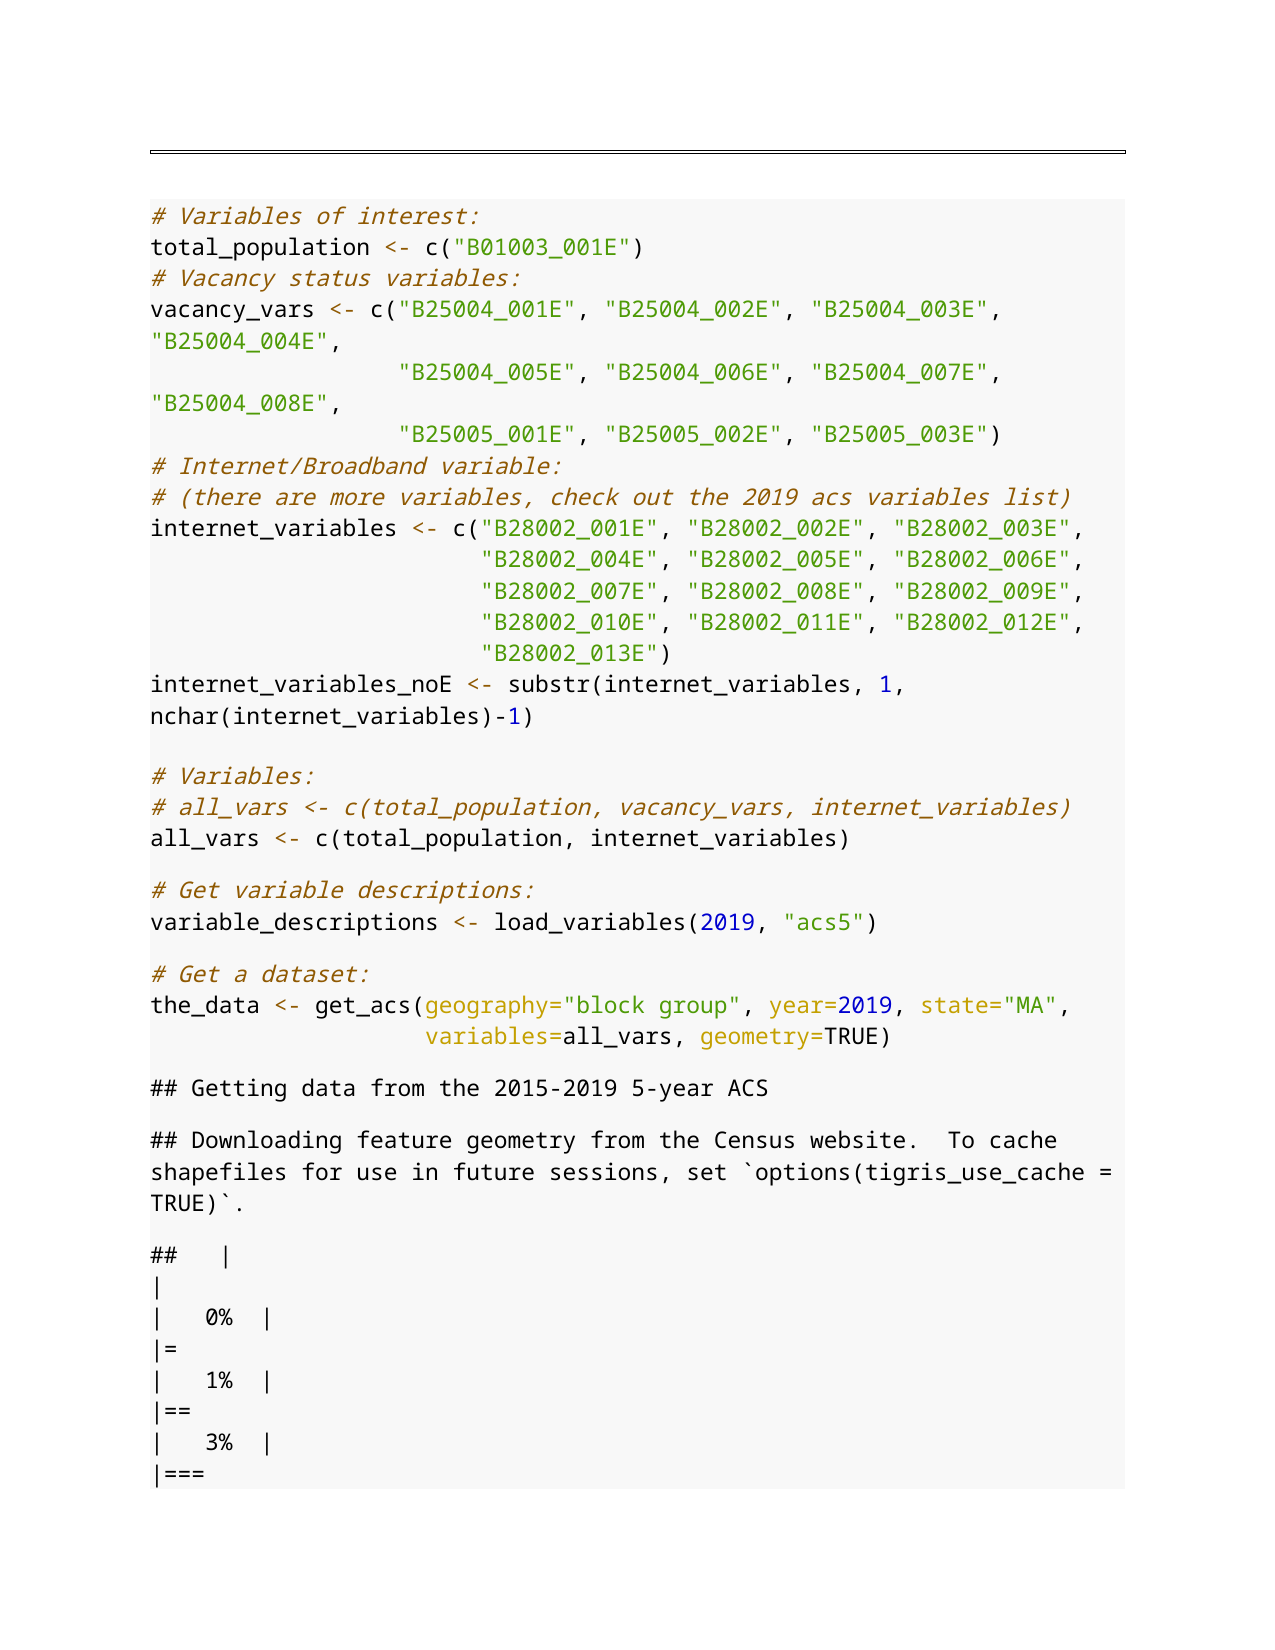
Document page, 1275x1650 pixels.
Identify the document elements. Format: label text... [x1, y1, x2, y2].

text # Get a dataset: the_data <- get_acs(geography="block group", year=2019, state="MA", variables=all_vars, geometry=TRUE) [150, 957, 1125, 1051]
text ## Downloading feature geometry from the Census website. To cache shapefiles for use in future sessions, set `options(tigris_use_cache = TRUE)`. [150, 1124, 1125, 1218]
text # Variables of interest: total_population <- c("B01003_001E") # Vacancy status variables: vacancy_vars <- c("B25004_001E", "B25004_002E", "B25004_003E", "B25004_004E", "B25004_005E", "B25004_006E", "B25004_007E", "B25004_008E", "B25005_001E", "B25005_002E", "B25005_003E") # Internet/Broadband variable: # (there are more variables, check out the 2019 acs variables list) internet_variables <- c("B28002_001E", "B28002_002E", "B28002_003E", "B28002_004E", "B28002_005E", "B28002_006E", "B28002_007E", "B28002_008E", "B28002_009E", "B28002_010E", "B28002_011E", "B28002_012E", "B28002_013E") internet_variables_noE <- substr(internet_variables, 1, nchar(internet_variables)-1) # Variables: # all_vars <- c(total_population, vacancy_vars, internet_variables) all_vars <- c(total_population, internet_variables) [150, 199, 1125, 853]
text ## Getting data from the 2015-2019 5-year ACS [150, 1072, 1125, 1103]
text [150, 1239, 1125, 1489]
text # Get variable descriptions: variable_descriptions <- load_variables(2019, "acs5") [535, 874, 1125, 937]
